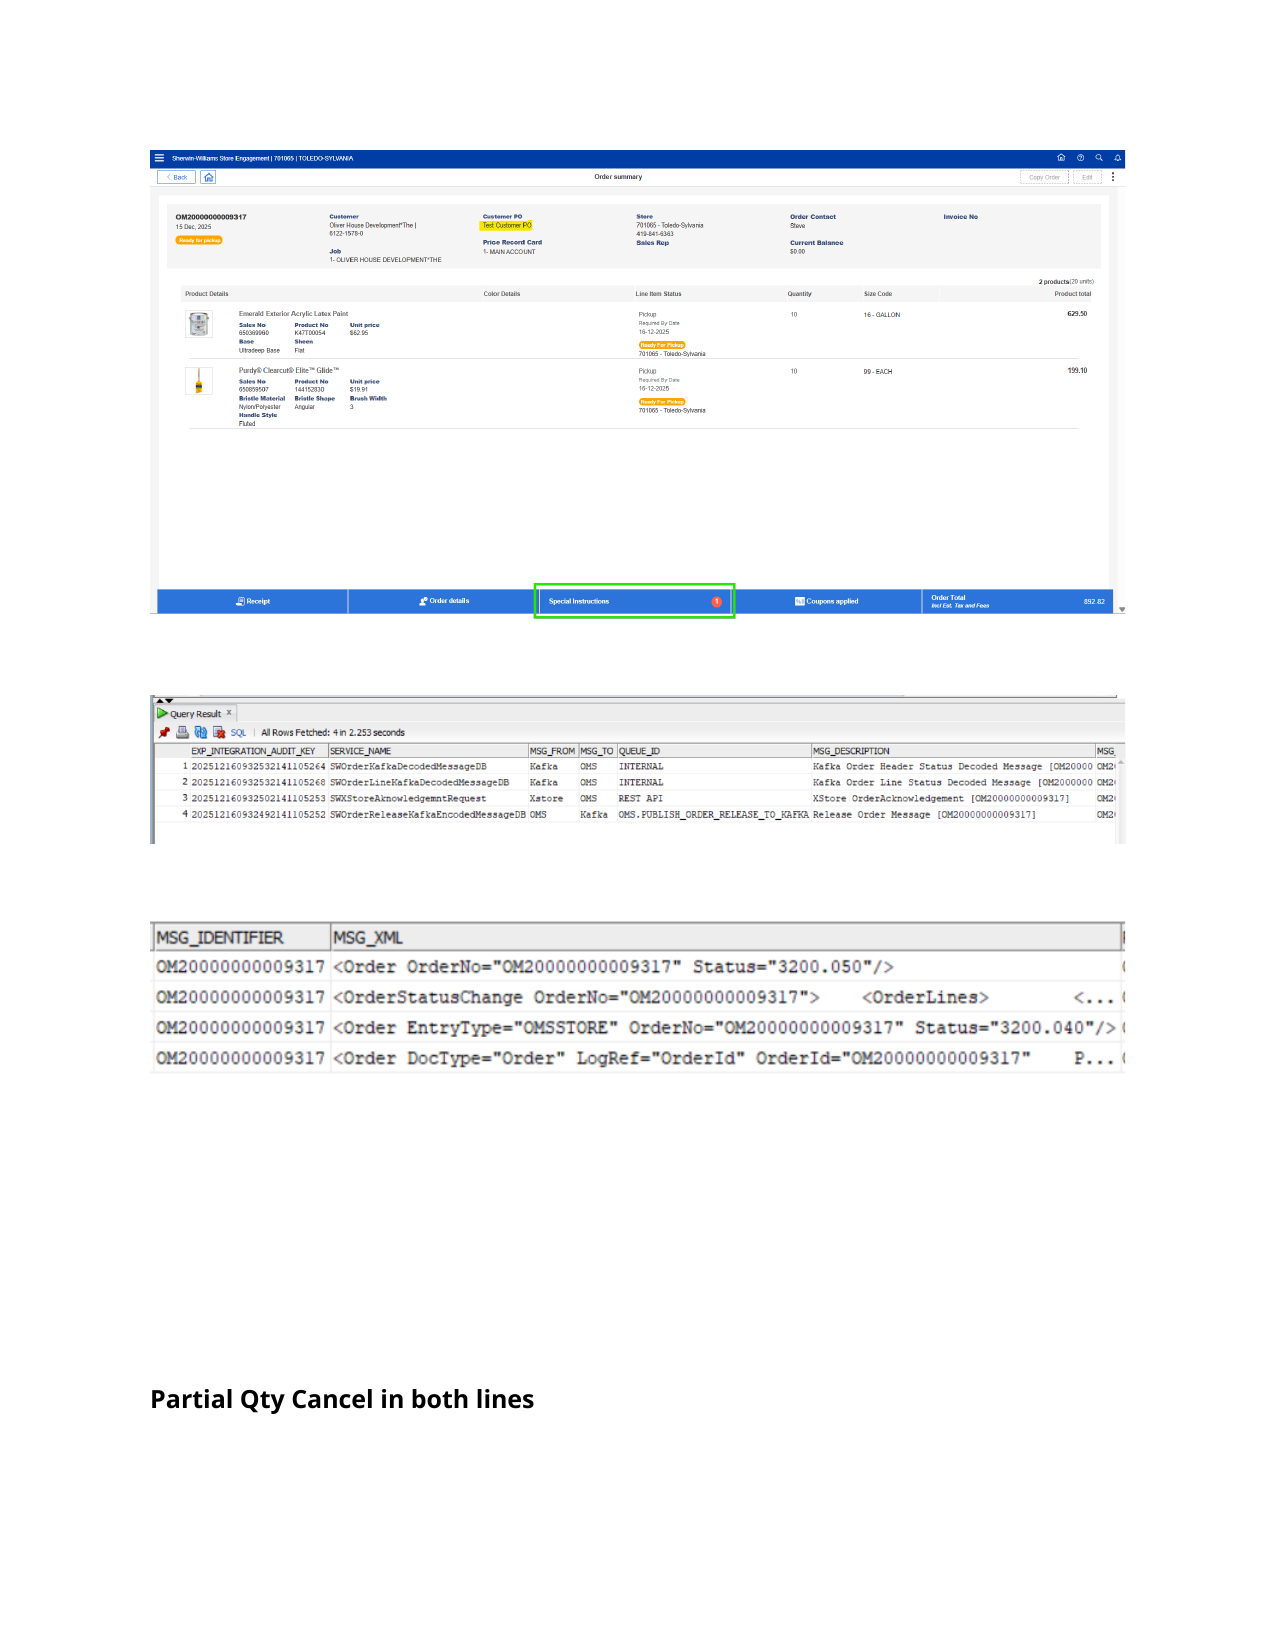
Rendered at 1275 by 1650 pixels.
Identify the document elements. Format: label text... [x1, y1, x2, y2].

text Partial Qty Cancel in both lines [150, 1382, 1125, 1416]
picture [150, 921, 1125, 1082]
picture [150, 150, 1125, 619]
picture [150, 695, 1125, 844]
